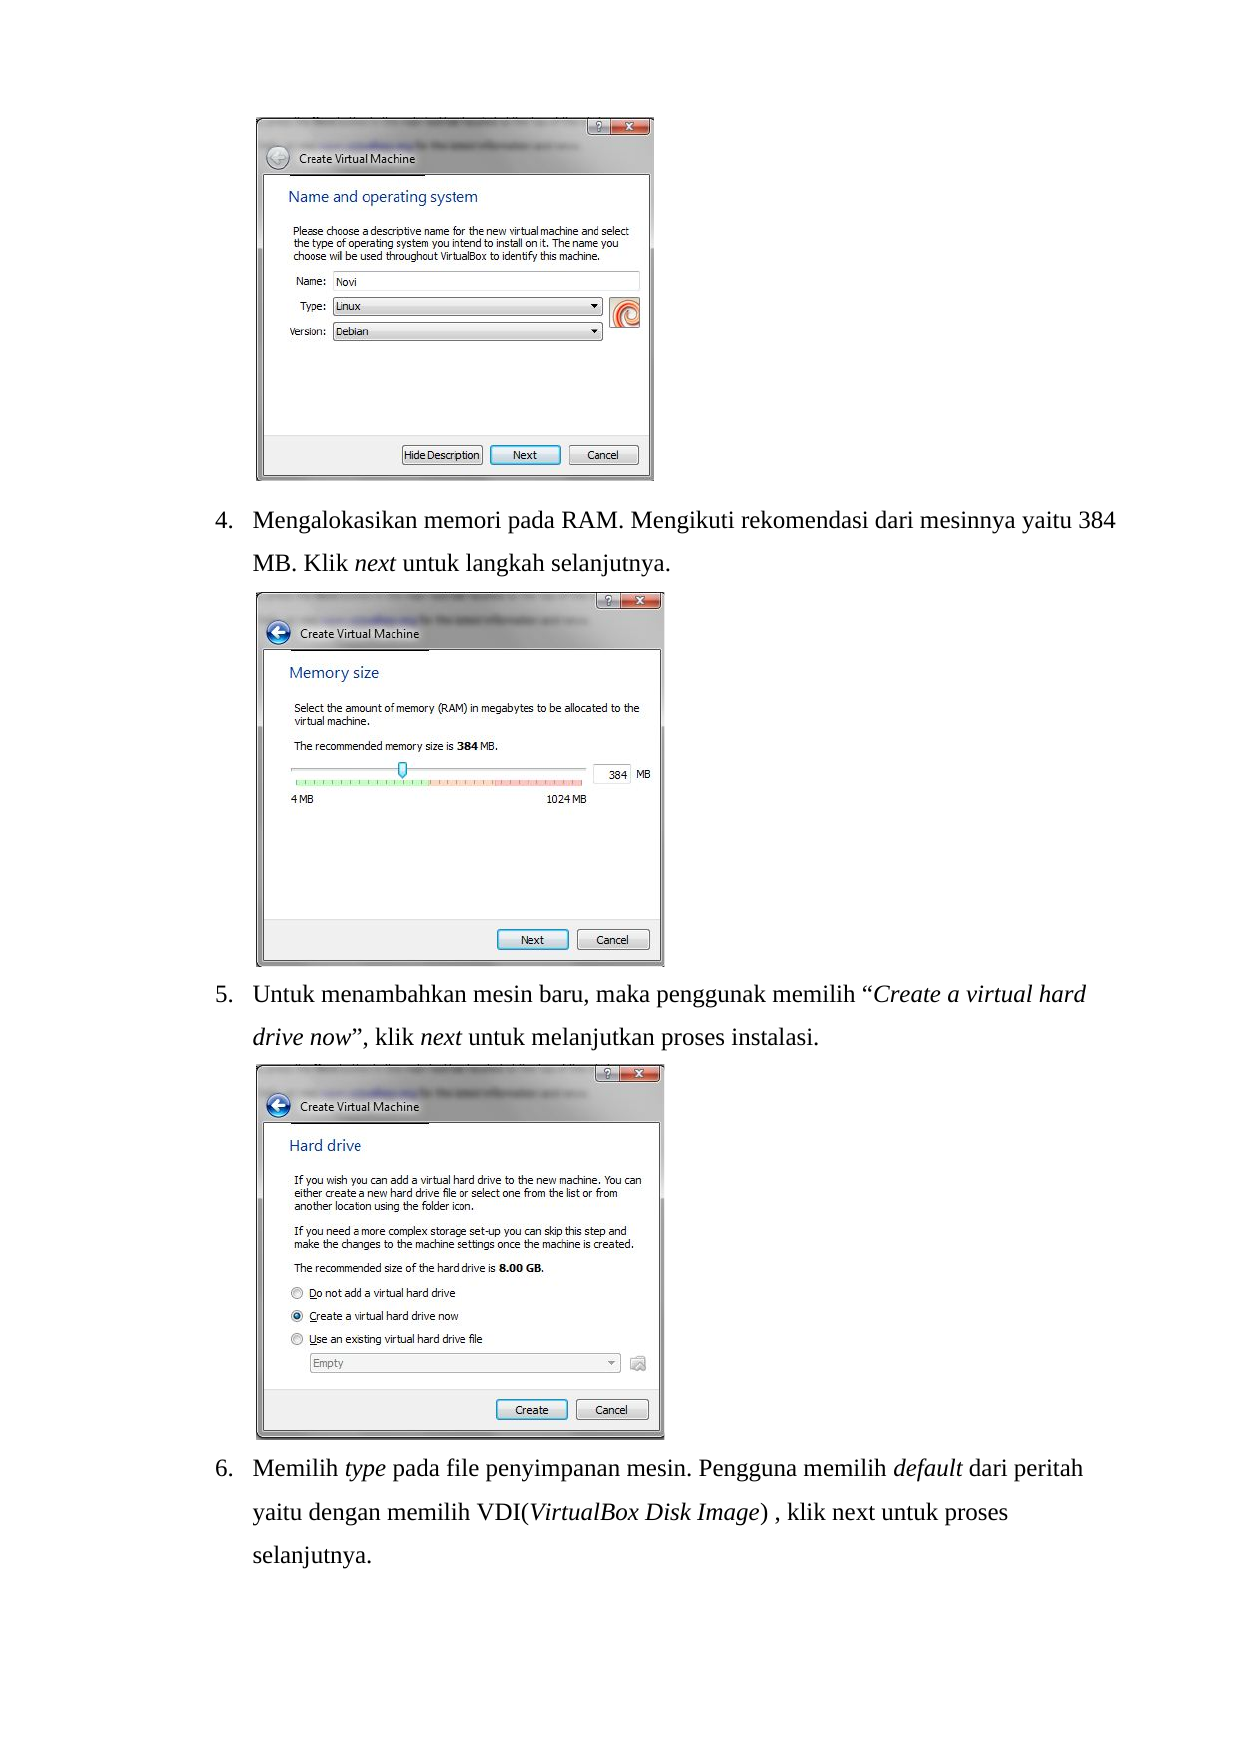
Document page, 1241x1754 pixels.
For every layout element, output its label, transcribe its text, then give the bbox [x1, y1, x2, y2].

picture [256, 1064, 665, 1440]
picture [256, 592, 665, 967]
list Memilih type pada file penyimpanan mesin. Pengguna memilih default dari peritah yaitu dengan memilih VDI(VirtualBox Disk Image) , klik next untuk proses selanjutnya. [215, 1453, 1122, 1568]
list Mengalokasikan memori pada RAM. Mengikuti rekomendasi dari mesinnya yaitu 384 MB. Klik next untuk langkah selanjutnya. [215, 505, 1122, 577]
list Untuk menambahkan mesin baru, maka penggunak memilih “Create a virtual hard drive now”, klik next untuk melanjutkan proses instalasi. [215, 979, 1122, 1051]
picture [256, 117, 654, 481]
